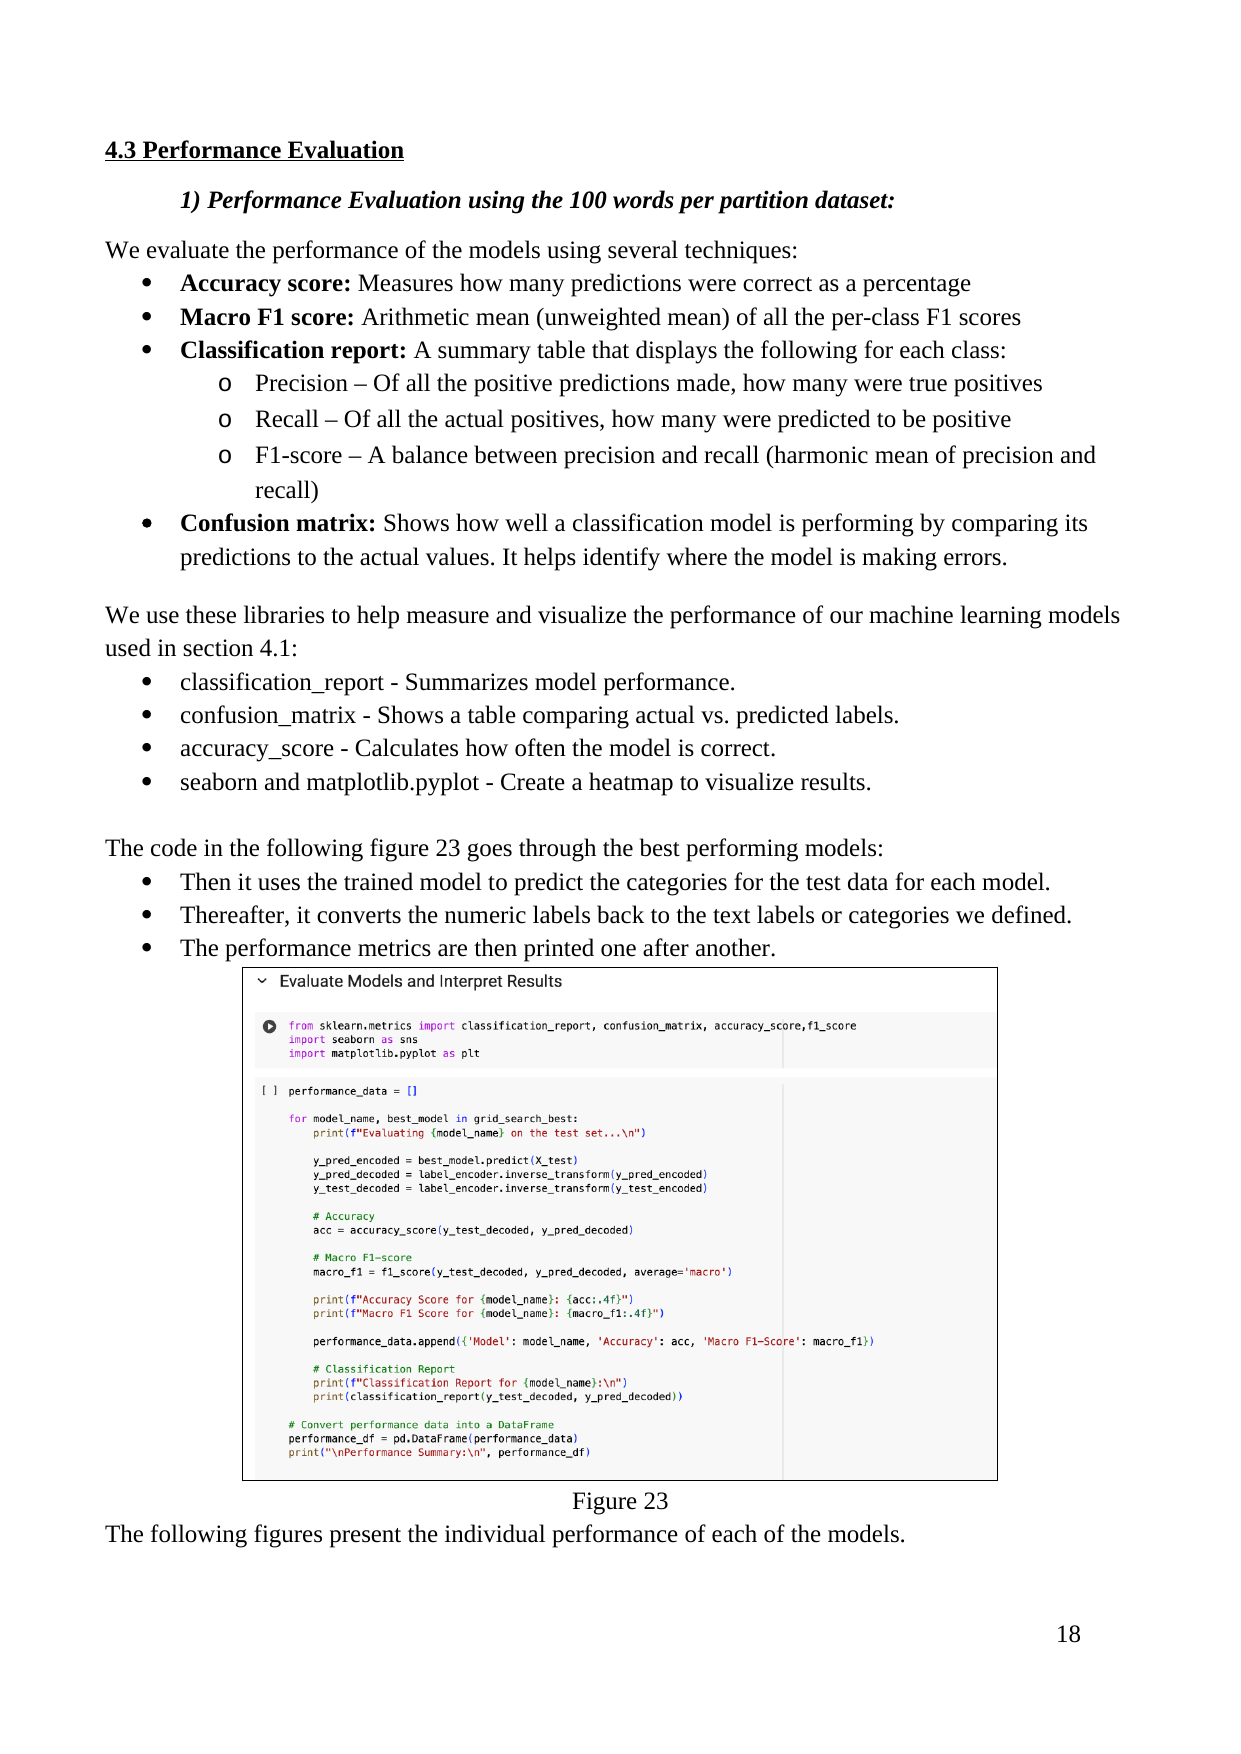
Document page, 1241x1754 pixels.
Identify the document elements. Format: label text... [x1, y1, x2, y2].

picture [243, 968, 997, 1480]
list Accuracy score: Measures how many predictions were correct as a percentage [142, 268, 1135, 297]
text The following figures present the individual performance of each of the models. [105, 1519, 1135, 1548]
list The performance metrics are then printed one after another. [142, 933, 1135, 962]
list classification_report - Summarizes model performance. [142, 667, 1135, 696]
list Classification report: A summary table that displays the following for each class: [142, 335, 1135, 364]
list Then it uses the trained model to predict the categories for the test data for each model. [142, 867, 1135, 896]
text We evaluate the performance of the models using several techniques: [105, 235, 1135, 264]
list Thereafter, it converts the numeric labels back to the text labels or categories we defined. [142, 900, 1135, 929]
list accuracy_score - Calculates how often the model is correct. [142, 733, 1135, 762]
list Precision – Of all the positive predictions made, how many were true positives [217, 368, 1135, 399]
list seaborn and matplotlib.pyplot - Create a heatmap to visualize results. [142, 767, 1135, 796]
list Recall – Of all the actual positives, how many were predicted to be positive [217, 404, 1135, 435]
text Figure 23 [105, 1486, 1135, 1515]
list confusion_matrix - Shows a table comparing actual vs. predicted labels. [142, 700, 1135, 729]
subtitle 4.3 Performance Evaluation [105, 135, 1135, 164]
list F1-score – A balance between precision and recall (harmonic mean of precision and recall) [217, 440, 1135, 504]
text The code in the following figure 23 goes through the best performing models: [105, 833, 1135, 862]
list Macro F1 score: Arithmetic mean (unweighted mean) of all the per-class F1 scores [142, 302, 1135, 330]
list Confusion matrix: Shows how well a classification model is performing by comparing its predictions to the actual values. It helps identify where the model is making errors. [142, 508, 1135, 571]
text We use these libraries to help measure and visualize the performance of our machine learning models used in section 4.1: [105, 600, 1135, 662]
subtitle 1) Performance Evaluation using the 100 words per partition dataset: [105, 185, 1135, 214]
